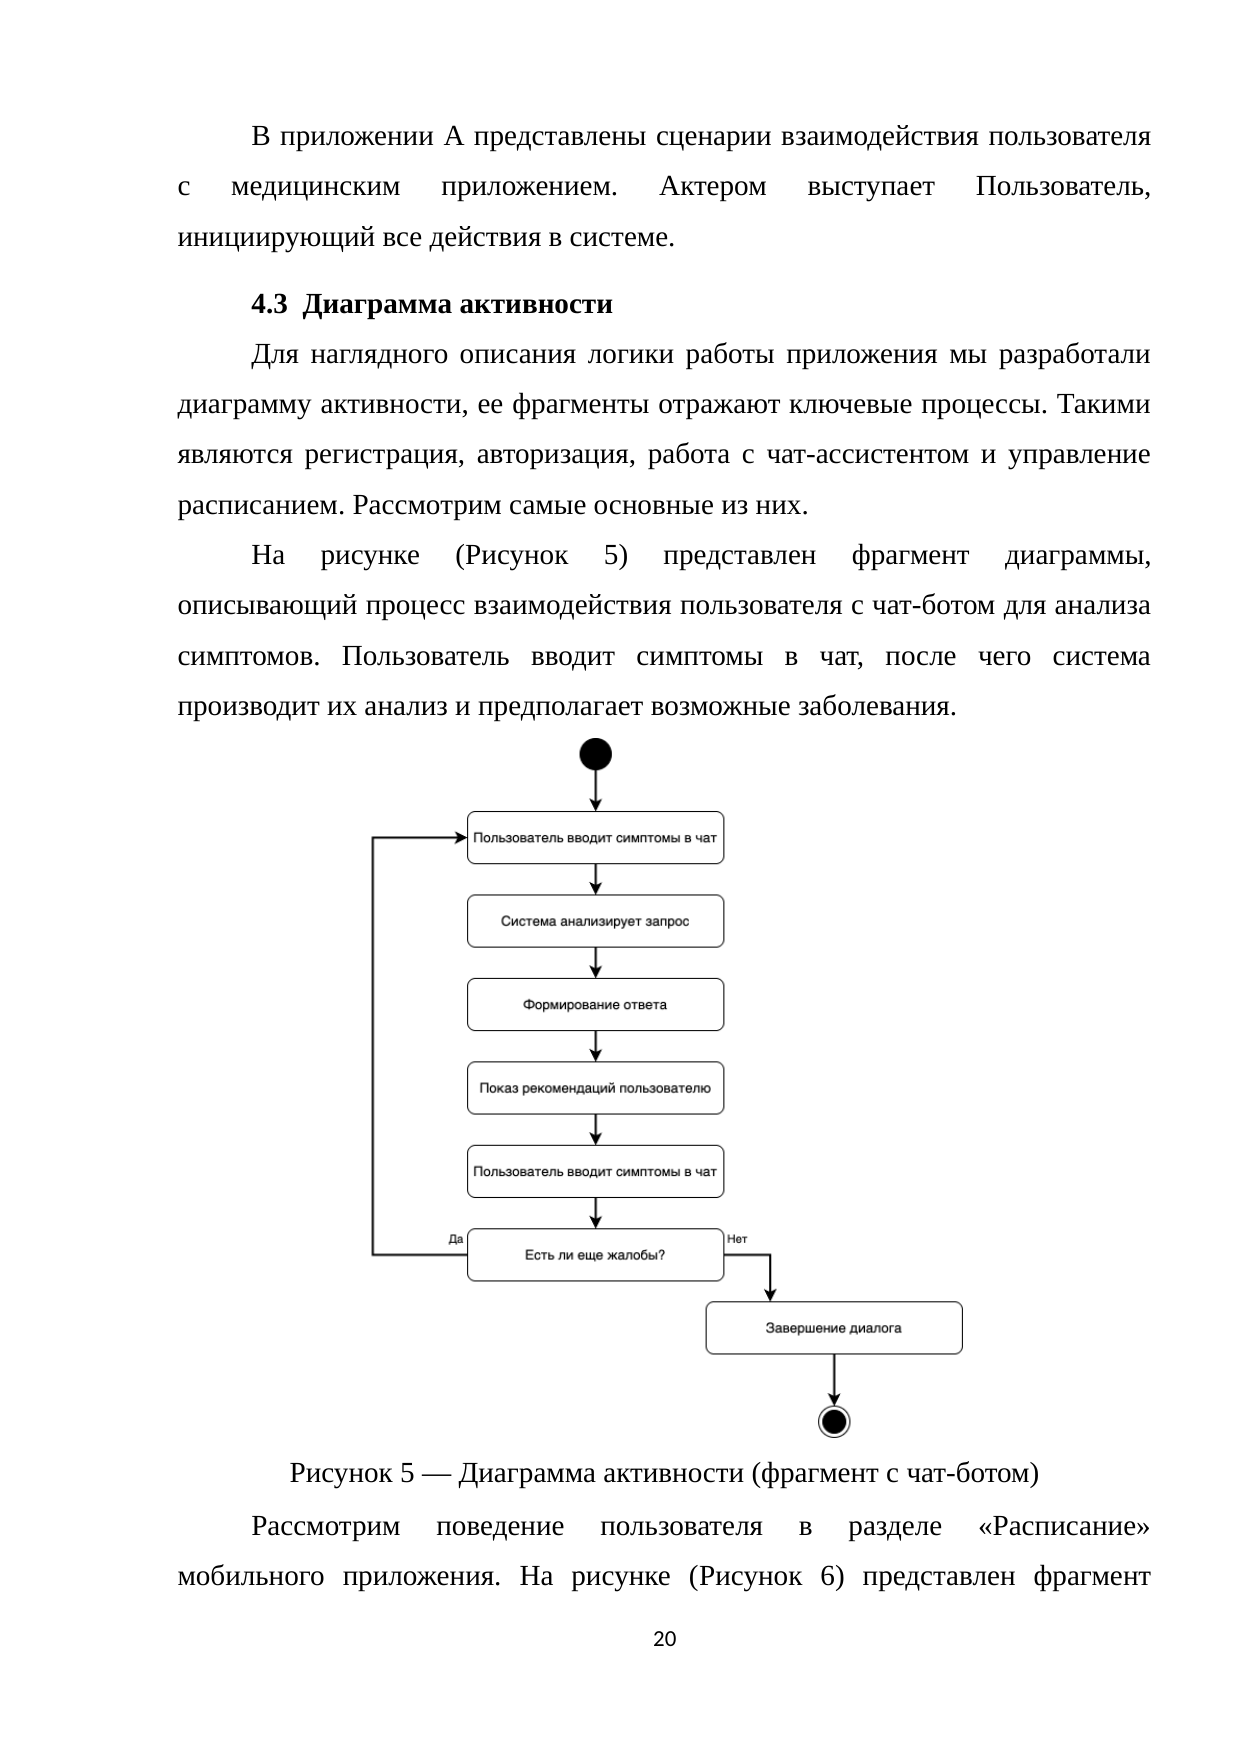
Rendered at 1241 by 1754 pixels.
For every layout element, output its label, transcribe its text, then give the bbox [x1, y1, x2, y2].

text Рисунок 5 — Диаграмма активности (фрагмент с чат-ботом) [177, 1455, 1152, 1489]
text Диаграмма активности [251, 286, 1152, 319]
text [177, 1508, 1152, 1592]
text На рисунке (Рисунок 5) представлен фрагмент диаграммы, описывающий процесс взаимодействия пользователя с чат-ботом для анализа симптомов. Пользователь вводит симптомы в чат, после чего система производит их анализ и предполагает возможные заболевания. [177, 537, 1152, 722]
picture [365, 738, 964, 1439]
text В приложении A представлены сценарии взаимодействия пользователя с медицинским приложением. Актером выступает Пользователь, инициирующий все действия в системе. [177, 118, 1152, 252]
text Для наглядного описания логики работы приложения мы разработали диаграмму активности, ее фрагменты отражают ключевые процессы. Такими являются регистрация, авторизация, работа с чат-ассистентом и управление расписанием. Рассмотрим самые основные из них. [177, 336, 1152, 520]
